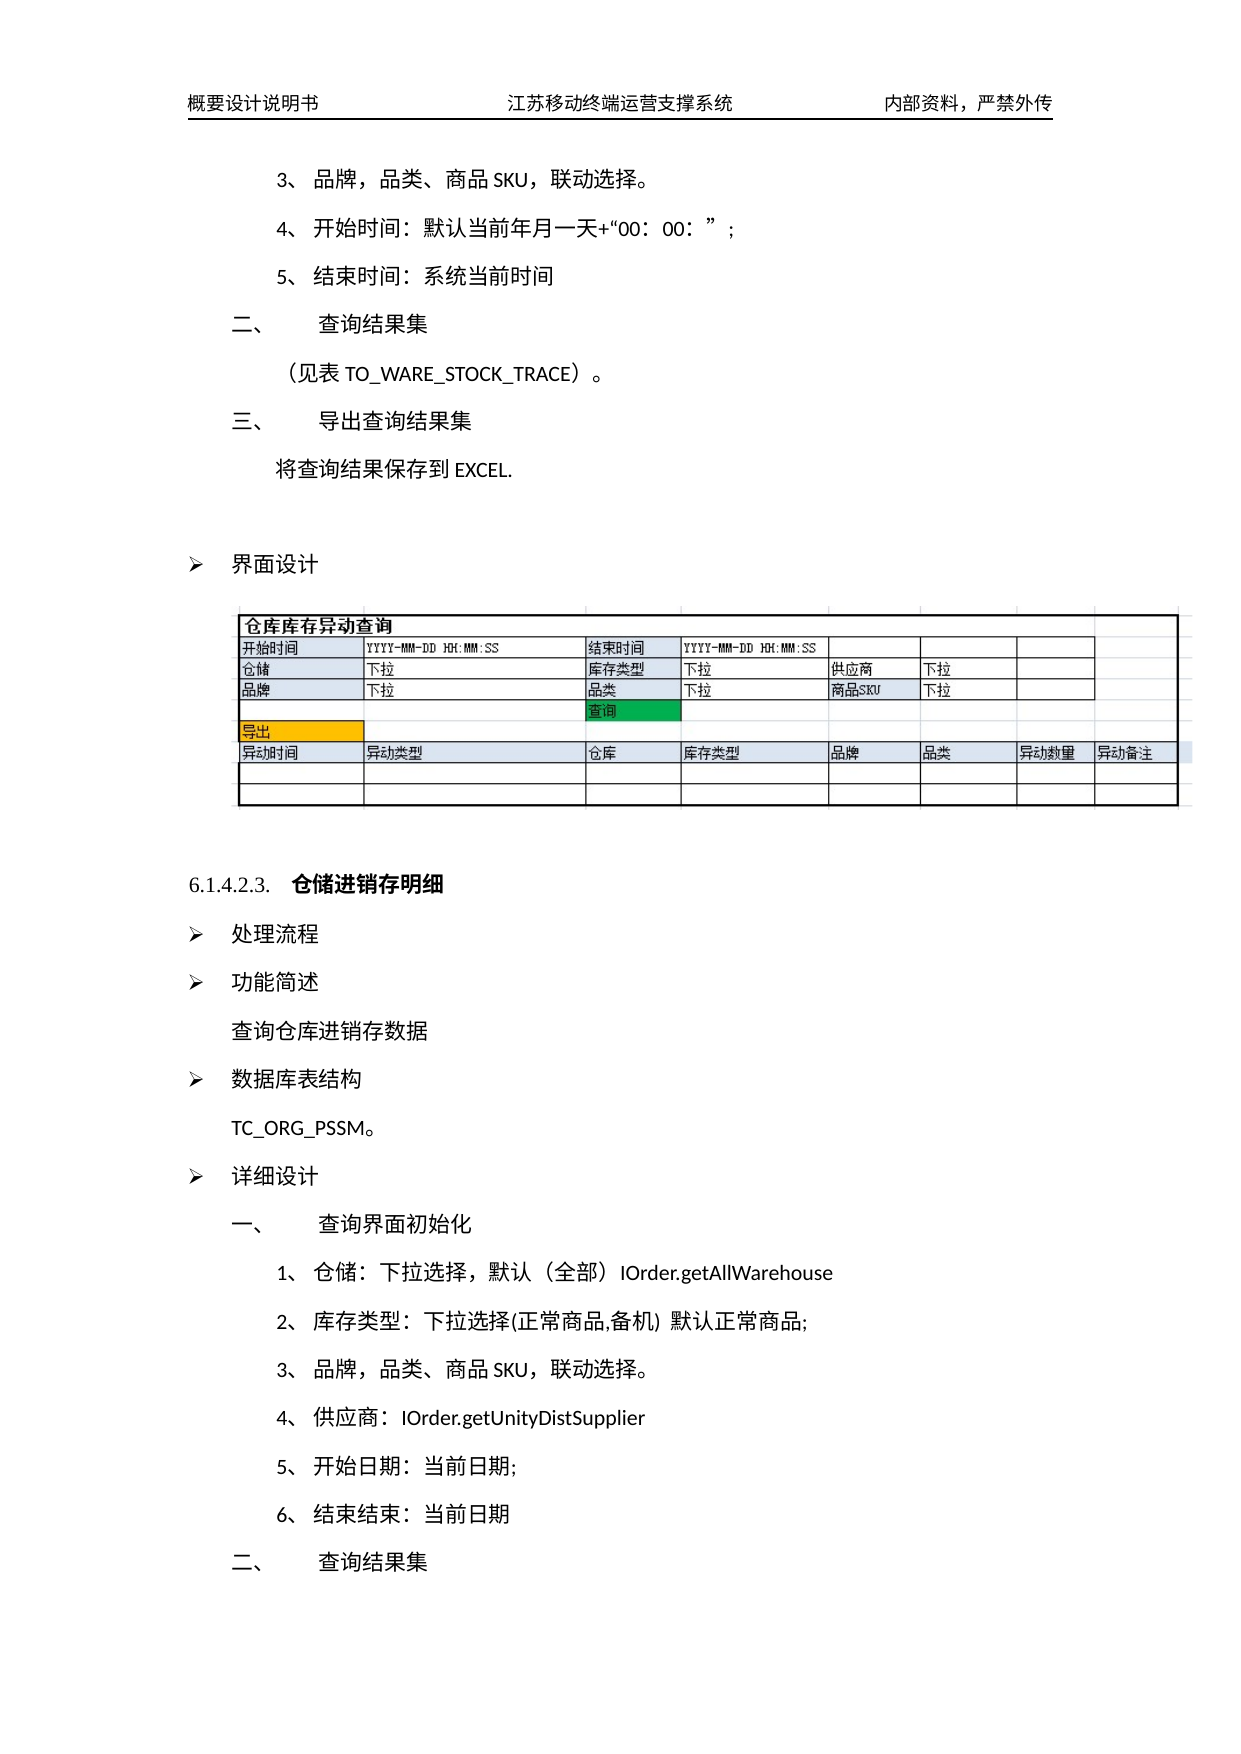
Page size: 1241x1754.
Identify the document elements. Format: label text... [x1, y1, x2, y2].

subtitle 仓储进销存明细 [188, 867, 1053, 899]
list 详细设计 [187, 1158, 1053, 1191]
list 品牌，品类、商品SKU，联动选择。 [276, 162, 1053, 194]
list 结束结束：当前日期 [276, 1497, 1053, 1529]
list 开始时间：默认当前年月一天+“00：00：”; [276, 210, 1053, 243]
list 界面设计 [187, 546, 1053, 579]
list 处理流程 [187, 917, 1053, 949]
list 数据库表结构 [187, 1062, 1053, 1094]
list 库存类型：下拉选择(正常商品,备机) 默认正常商品; [276, 1303, 1053, 1336]
list 查询结果集 [231, 307, 1053, 339]
list 查询界面初始化 [231, 1207, 1053, 1239]
list 结束时间：系统当前时间 [276, 259, 1053, 291]
list 开始日期：当前日期; [276, 1448, 1053, 1481]
list 仓储：下拉选择，默认（全部）IOrder.getAllWarehouse [276, 1255, 1053, 1287]
list （见表TO_WARE_STOCK_TRACE）。 [275, 355, 1053, 388]
list 将查询结果保存到EXCEL. [275, 452, 1053, 484]
list 品牌，品类、商品SKU，联动选择。 [276, 1352, 1053, 1384]
text 查询仓库进销存数据 [231, 1013, 1053, 1046]
list TC_ORG_PSSM。 [231, 1110, 1053, 1142]
list 供应商：IOrder.getUnityDistSupplier [276, 1400, 1053, 1432]
picture [231, 606, 1193, 810]
list 导出查询结果集 [231, 404, 1053, 436]
list 功能简述 [187, 965, 1053, 997]
list 查询结果集 [231, 1545, 1053, 1577]
